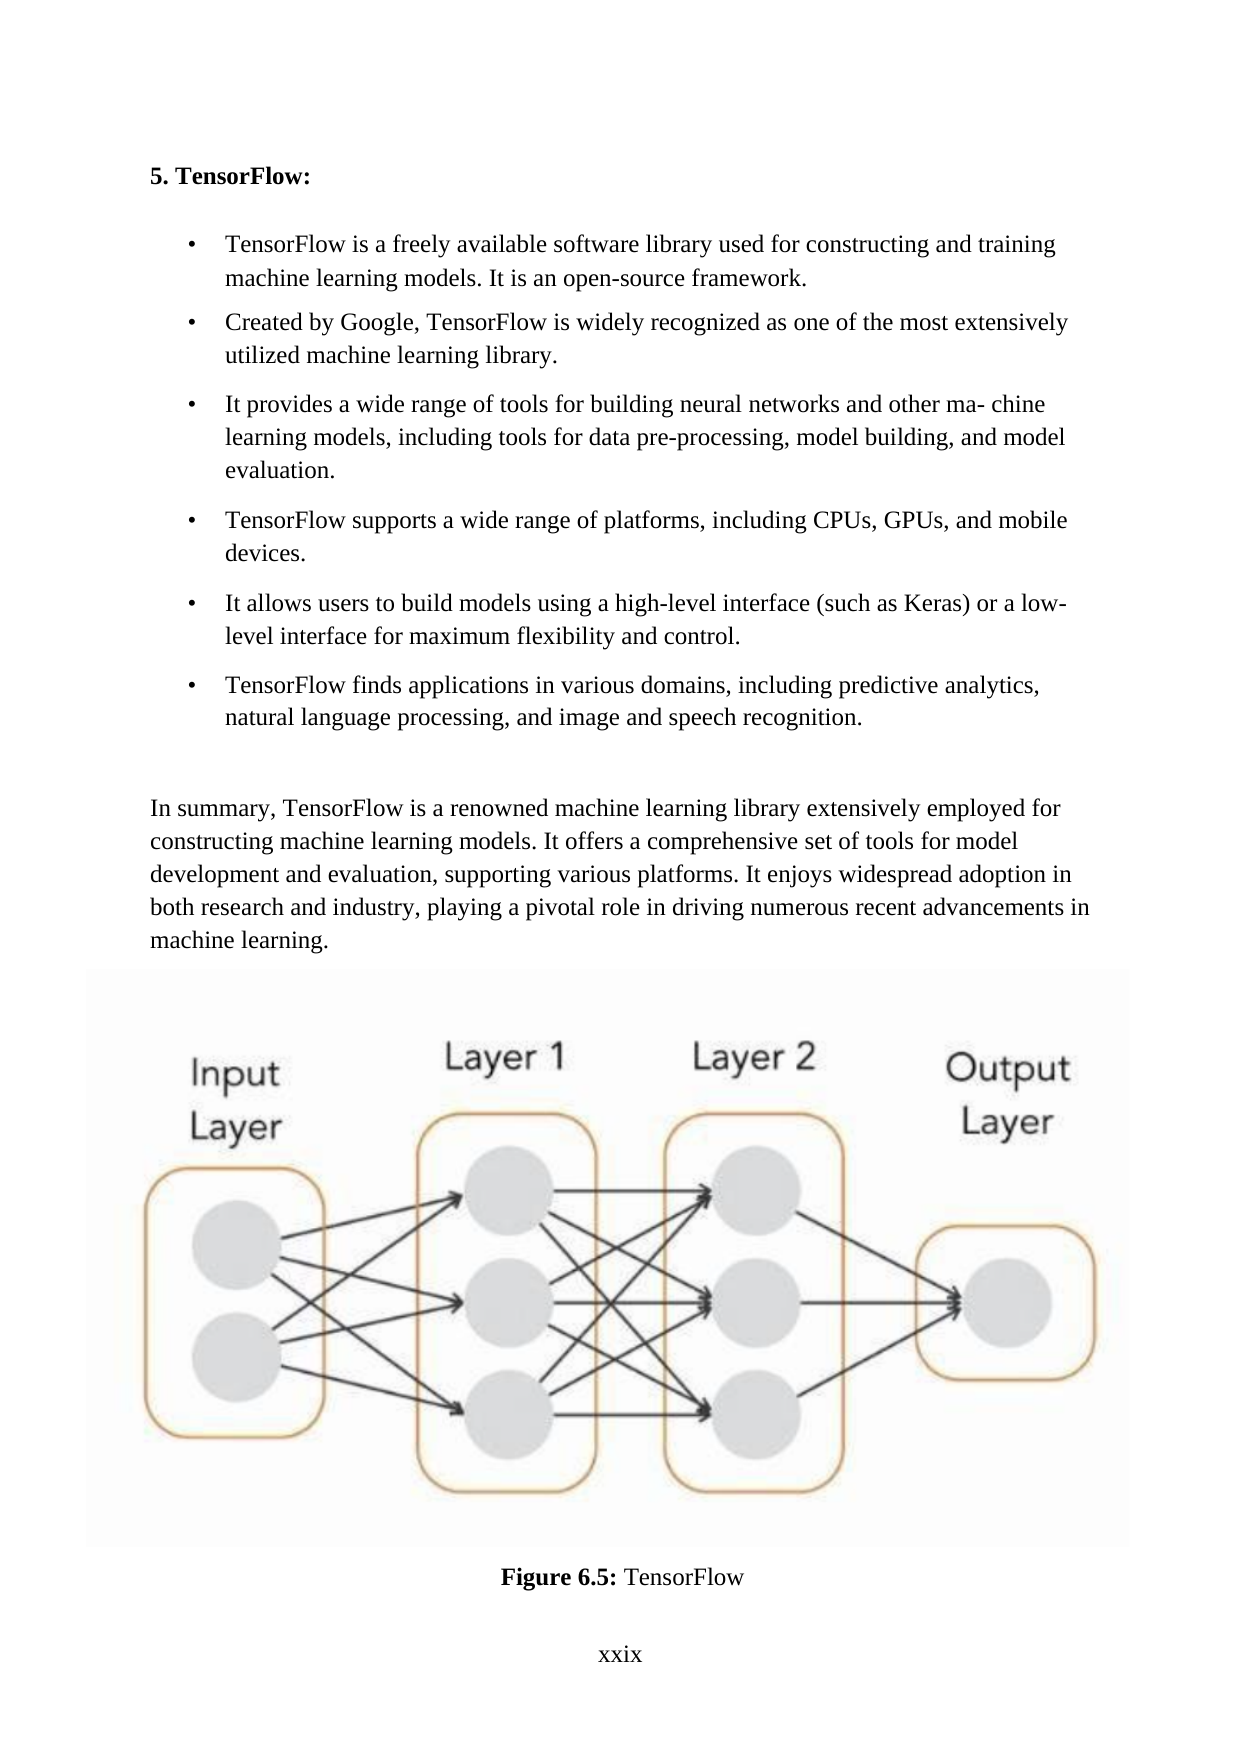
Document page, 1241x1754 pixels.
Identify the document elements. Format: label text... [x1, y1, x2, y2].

list It allows users to build models using a high-level interface (such as Keras) or a low-level interface for maximum flexibility and control. [187, 588, 1095, 649]
list TensorFlow finds applications in various domains, including predictive analytics, natural language processing, and image and speech recognition. [187, 671, 1090, 730]
list TensorFlow is a freely available software library used for constructing and training machine learning models. It is an open-source framework. [187, 229, 1095, 291]
picture [86, 969, 1130, 1547]
text 5. TensorFlow: [150, 161, 1095, 190]
list TensorFlow supports a wide range of platforms, including CPUs, GPUs, and mobile devices. [187, 505, 1095, 567]
text Figure 6.5: TensorFlow [150, 1562, 1095, 1590]
list Created by Google, TensorFlow is widely recognized as one of the most extensively utilized machine learning library. [187, 307, 1095, 368]
list It provides a wide range of tools for building neural networks and other ma- chine learning models, including tools for data pre-processing, model building, and model evaluation. [187, 389, 1095, 484]
text In summary, TensorFlow is a renowned machine learning library extensively employed for constructing machine learning models. It offers a comprehensive set of tools for model development and evaluation, supporting various platforms. It enjoys widespread adoption in both research and industry, playing a pivotal role in driving numerous recent advancements in machine learning. [150, 793, 1095, 954]
